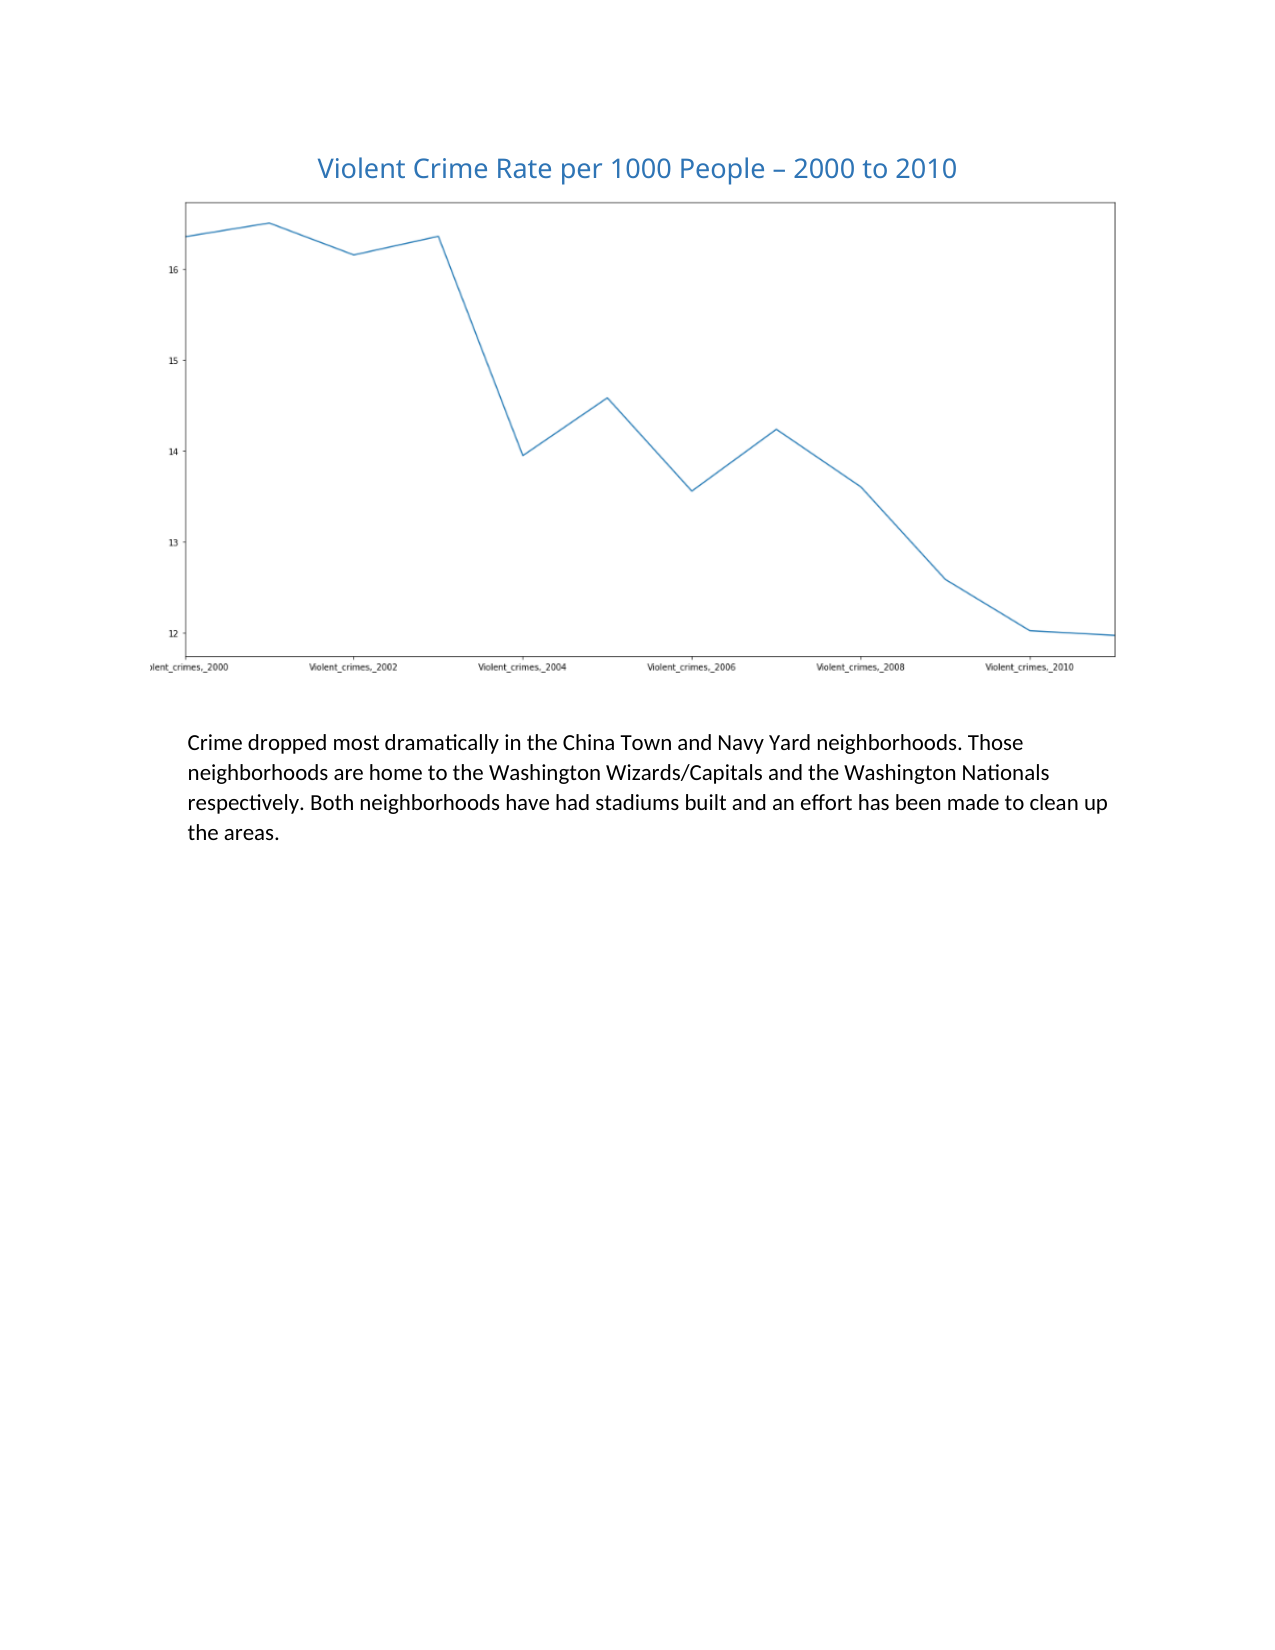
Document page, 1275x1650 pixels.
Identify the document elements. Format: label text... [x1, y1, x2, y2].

text Crime dropped most dramatically in the China Town and Navy Yard neighborhoods. Those neighborhoods are home to the Washington Wizards/Capitals and the Washington Nationals respectively. Both neighborhoods have had stadiums built and an effort has been made to clean up the areas. [187, 728, 1125, 846]
subtitle Violent Crime Rate per 1000 People – 2000 to 2010 [150, 150, 1125, 187]
picture [150, 193, 1125, 678]
